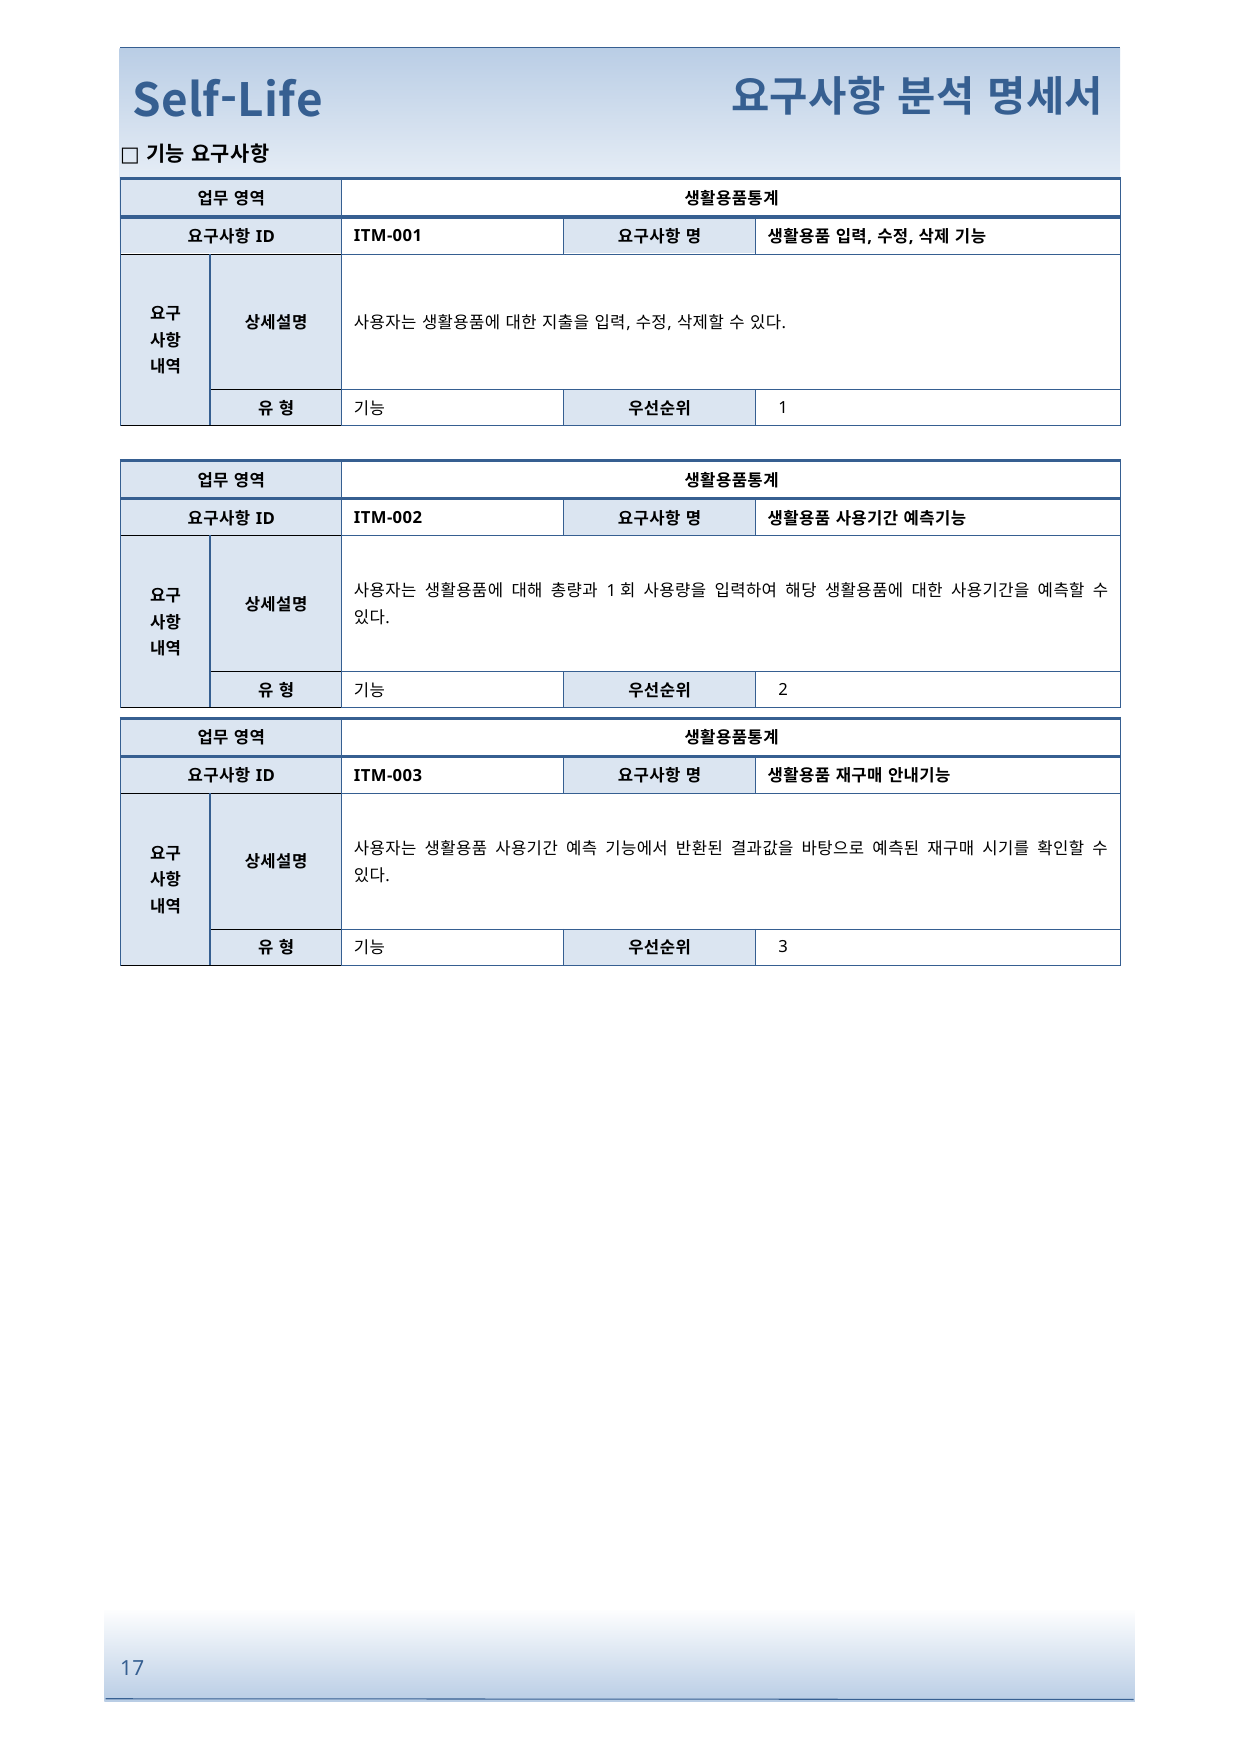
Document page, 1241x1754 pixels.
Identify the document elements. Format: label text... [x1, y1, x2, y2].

table_cell 생활용품 사용기간 예측기능 [756, 500, 1120, 535]
table_cell itm-003 [342, 758, 563, 793]
table_cell 상세설명 [211, 255, 341, 389]
table_cell 유 형 [211, 390, 341, 425]
table_cell itm-001 [342, 219, 563, 253]
table_header 업무 영역 [121, 720, 341, 755]
table_cell 유 형 [211, 672, 341, 707]
table_cell 요구 사항 내역 [121, 536, 209, 707]
table_header 생활용품통계 [342, 462, 1120, 497]
table_cell itm-002 [342, 500, 563, 535]
table_header Self-Life [120, 48, 714, 138]
table_cell 상세설명 [211, 794, 341, 929]
table_cell 요구사항 ID [121, 219, 341, 253]
table_header 생활용품통계 [342, 180, 1120, 215]
table_cell 생활용품 재구매 안내기능 [756, 758, 1120, 793]
table_cell 우선순위 [564, 390, 755, 425]
table_cell 요구 사항 내역 [121, 794, 209, 965]
table_cell 사용자는 생활용품에 대한 지출을 입력, 수정, 삭제할 수 있다. [342, 255, 1120, 389]
table_header 업무 영역 [121, 462, 341, 497]
table_cell 기능 [342, 672, 563, 707]
table_cell 요구사항 명 [564, 500, 755, 535]
table_header 생활용품통계 [342, 720, 1120, 755]
table_cell 2 [756, 672, 1120, 707]
table_cell 상세설명 [211, 536, 341, 671]
table_cell 유 형 [211, 930, 341, 965]
table_cell 1 [756, 390, 1120, 425]
table_cell 요구사항 ID [121, 500, 341, 535]
table_cell 우선순위 [564, 672, 755, 707]
table_header 업무 영역 [121, 180, 341, 215]
table_cell 3 [756, 930, 1120, 965]
table_cell 요구사항 명 [564, 758, 755, 793]
table_cell 사용자는 생활용품 사용기간 예측 기능에서 반환된 결과값을 바탕으로 예측된 재구매 시기를 확인할 수 있다. [342, 794, 1120, 929]
table_cell 요구사항 ID [121, 758, 341, 793]
table_cell 기능 [342, 390, 563, 425]
table_cell 사용자는 생활용품에 대해 총량과 1회 사용량을 입력하여 해당 생활용품에 대한 사용기간을 예측할 수 있다. [342, 536, 1120, 671]
table_cell 생활용품 입력, 수정, 삭제 기능 [756, 219, 1120, 253]
text □ 기능 요구사항 [120, 138, 1120, 168]
table_cell 요구사항 명 [564, 219, 755, 253]
table_cell 우선순위 [564, 930, 755, 965]
table_cell 요구 사항 내역 [121, 255, 209, 425]
table_cell 기능 [342, 930, 563, 965]
table_header 요구사항 분석 명세서 [714, 48, 1120, 138]
